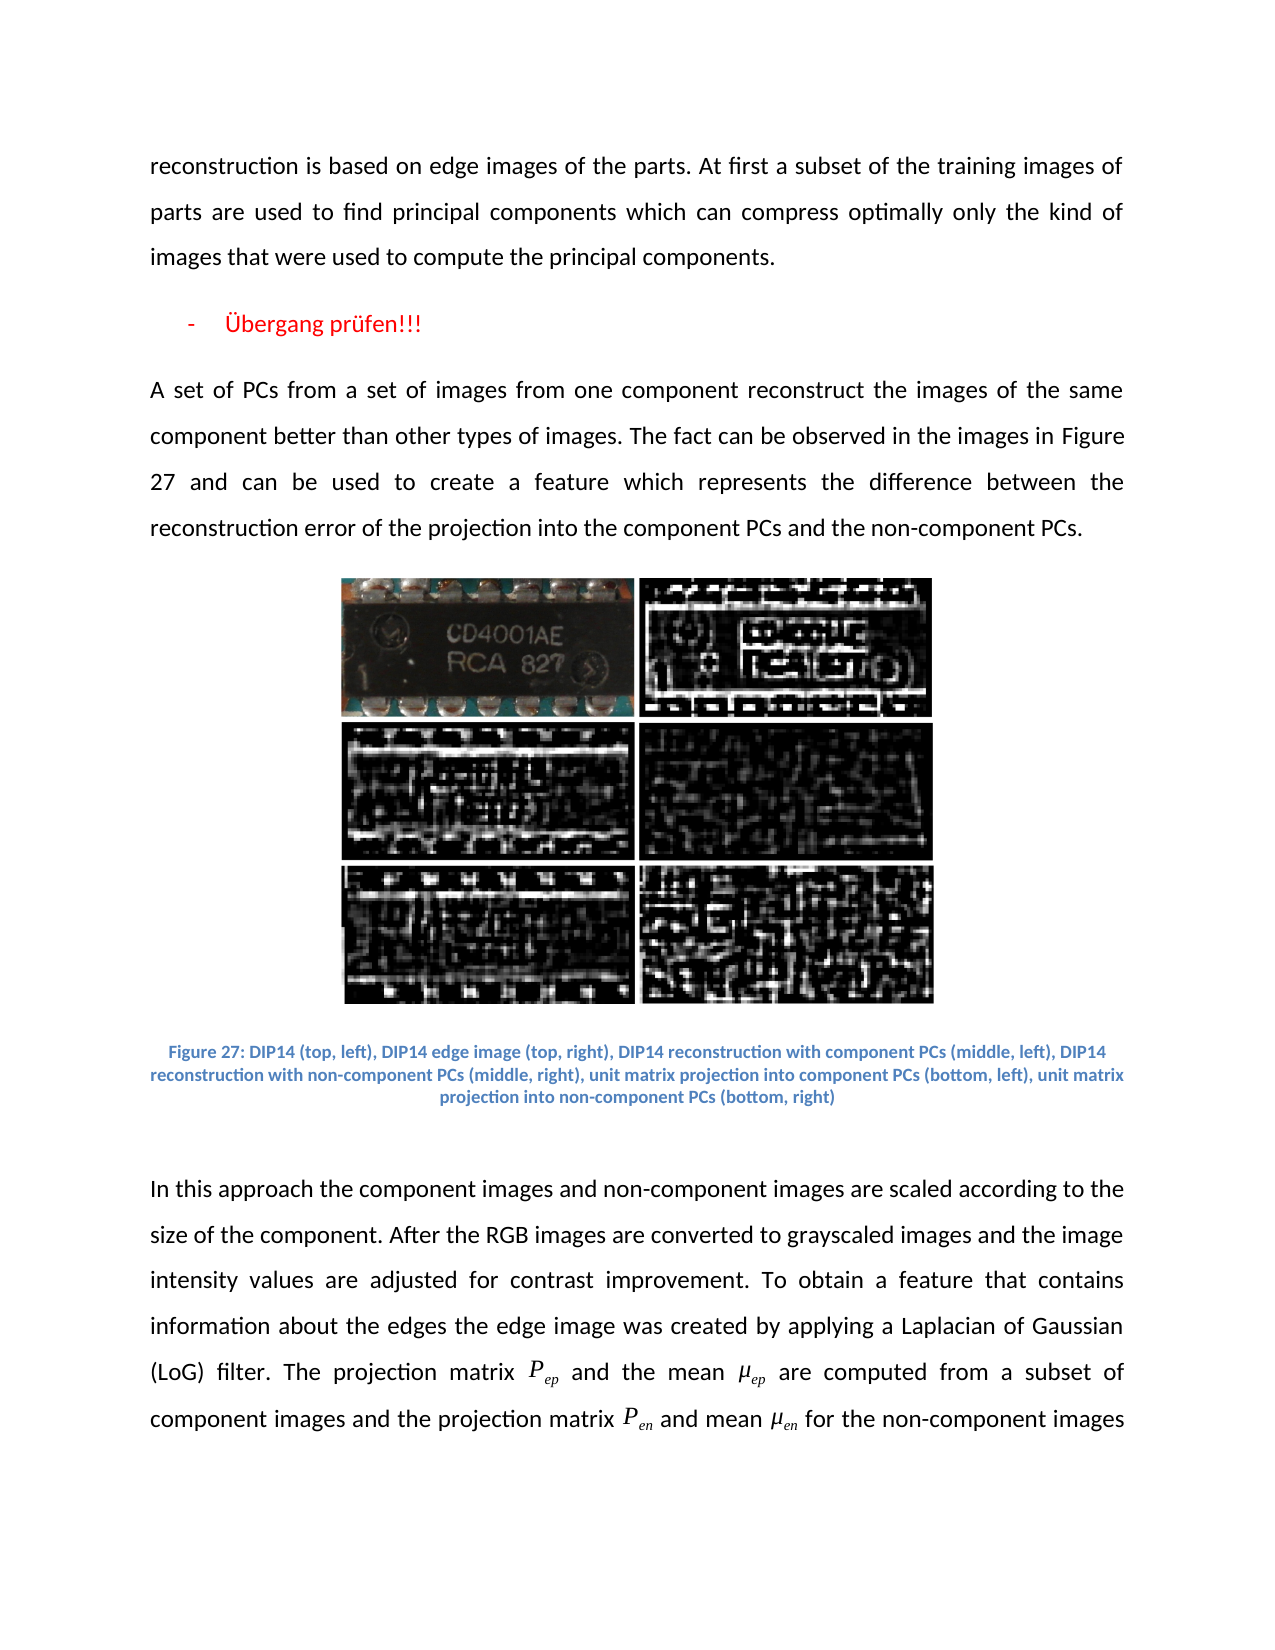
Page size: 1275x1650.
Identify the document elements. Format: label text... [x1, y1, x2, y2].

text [150, 150, 1125, 272]
text A set of PCs from a set of images from one component reconstruct the images of the same component better than other types of images. The fact can be observed in the images in Figure 20 and can be used to create a feature which represents the difference between the reconstruction error of the projection into the component PCs and the non-component PCs. [150, 374, 1125, 542]
list Übergang prüfen!!! [187, 308, 1125, 338]
picture [341, 578, 934, 1004]
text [150, 1173, 1125, 1434]
